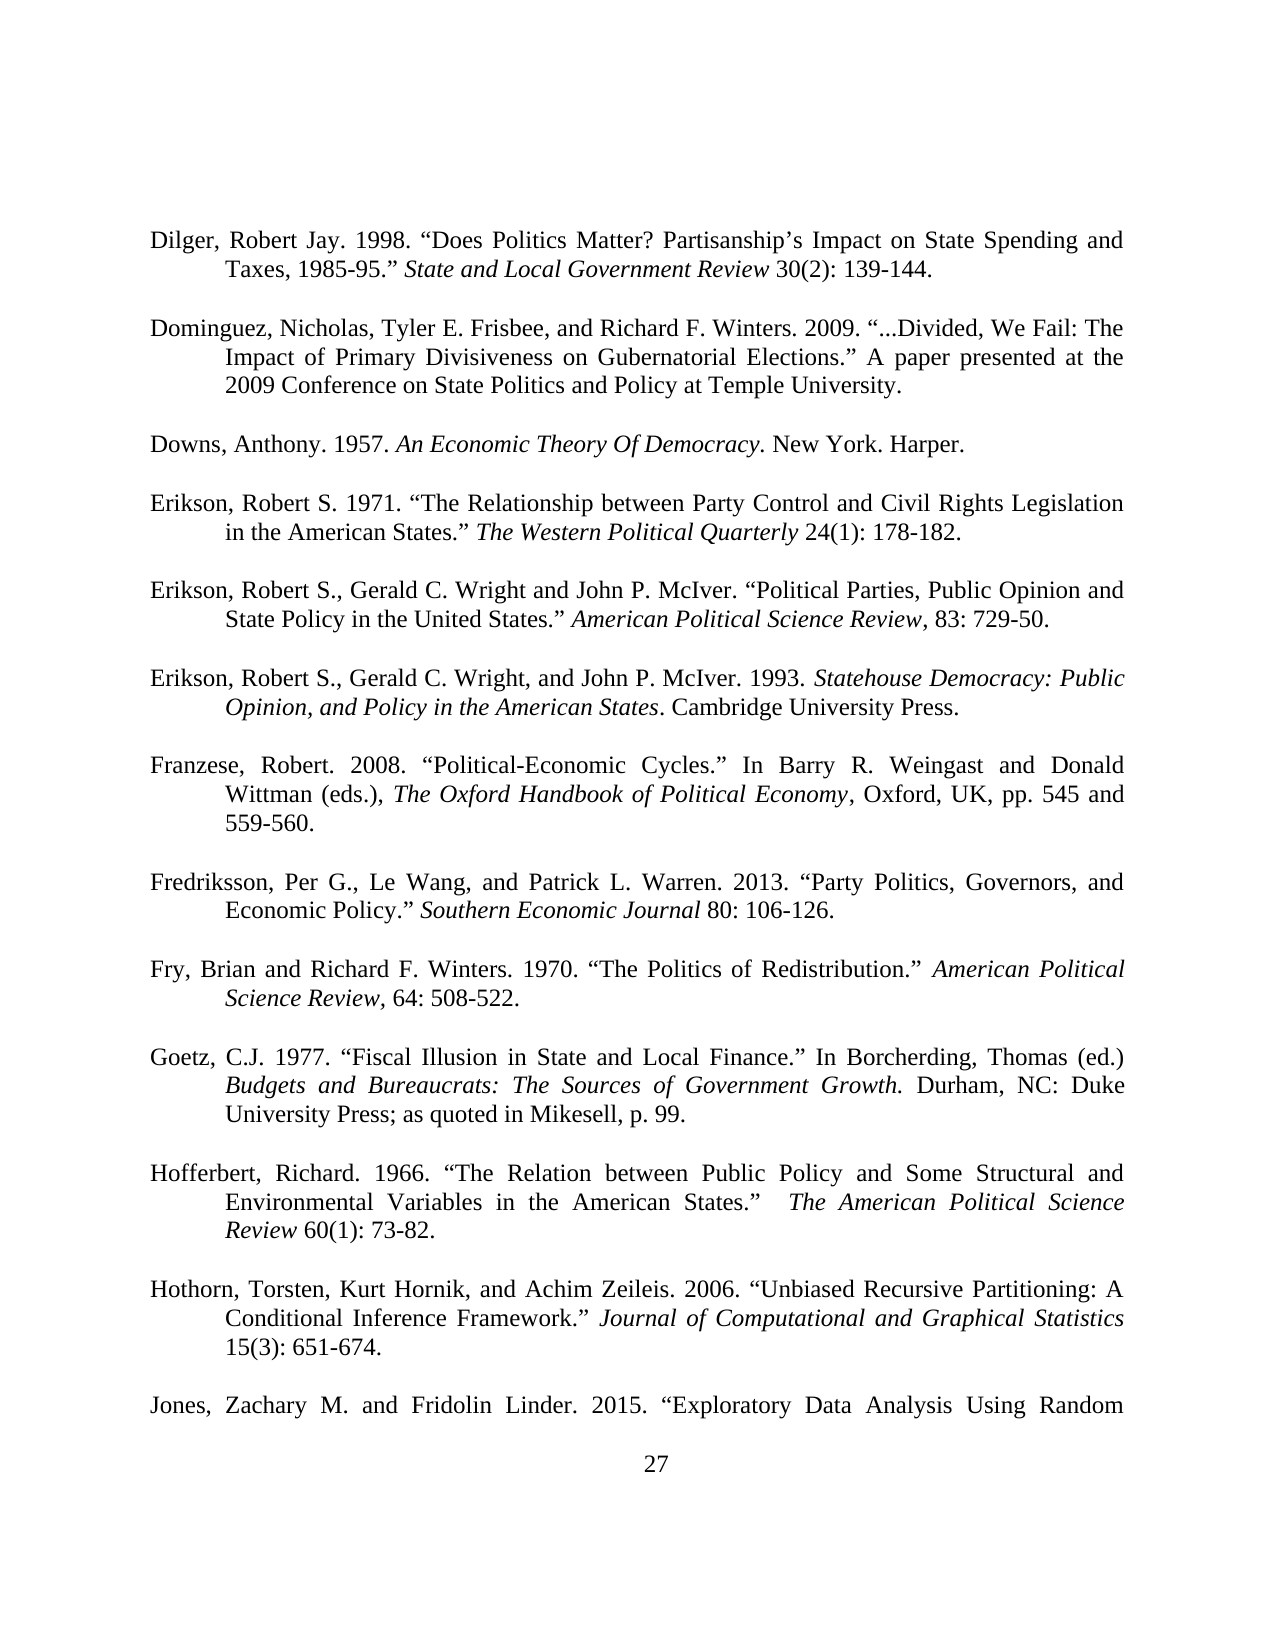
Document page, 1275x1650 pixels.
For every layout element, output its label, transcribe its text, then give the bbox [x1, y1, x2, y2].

text Hothorn, Torsten, Kurt Hornik, and Achim Zeileis. 2006. “Unbiased Recursive Partitioning: A Conditional Inference Framework.” Journal of Computational and Graphical Statistics 15(3): 651-674. [150, 1274, 1125, 1361]
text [150, 1391, 1125, 1419]
text Fredriksson, Per G., Le Wang, and Patrick L. Warren. 2013. “Party Politics, Governors, and Economic Policy.” Southern Economic Journal 80: 106-126. [150, 867, 1125, 924]
text Dominguez, Nicholas, Tyler E. Frisbee, and Richard F. Winters. 2009. “...Divided, We Fail: The Impact of Primary Divisiveness on Gubernatorial Elections.” A paper presented at the 2009 Conference on State Politics and Policy at Temple University. [150, 313, 1125, 399]
text Erikson, Robert S., Gerald C. Wright and John P. McIver. “Political Parties, Public Opinion and State Policy in the United States.” American Political Science Review, 83: 729-50. [150, 576, 1125, 633]
text Fry, Brian and Richard F. Winters. 1970. “The Politics of Redistribution.” American Political Science Review, 64: 508-522. [150, 954, 1125, 1012]
text Erikson, Robert S. 1971. “The Relationship between Party Control and Civil Rights Legislation in the American States.” The Western Political Quarterly 24(1): 178-182. [150, 488, 1125, 546]
text Erikson, Robert S., Gerald C. Wright, and John P. McIver. 1993. Statehouse Democracy: Public Opinion, and Policy in the American States. Cambridge University Press. [150, 663, 1125, 721]
text Downs, Anthony. 1957. An Economic Theory Of Democracy. New York. Harper. [150, 429, 1125, 458]
text Goetz, C.J. 1977. “Fiscal Illusion in State and Local Finance.” In Borcherding, Thomas (ed.) Budgets and Bureaucrats: The Sources of Government Growth. Durham, NC: Duke University Press; as quoted in Mikesell, p. 99. [150, 1042, 1125, 1128]
text Dilger, Robert Jay. 1998. “Does Politics Matter? Partisanship’s Impact on State Spending and Taxes, 1985-95.” State and Local Government Review 30(2): 139-144. [150, 226, 1125, 283]
text Hofferbert, Richard. 1966. “The Relation between Public Policy and Some Structural and Environmental Variables in the American States.” The American Political Science Review 60(1): 73-82. [150, 1158, 1125, 1244]
text Franzese, Robert. 2008. “Political-Economic Cycles.” In Barry R. Weingast and Donald Wittman (eds.), The Oxford Handbook of Political Economy, Oxford, UK, pp. 545 and 559-560. [150, 751, 1125, 837]
